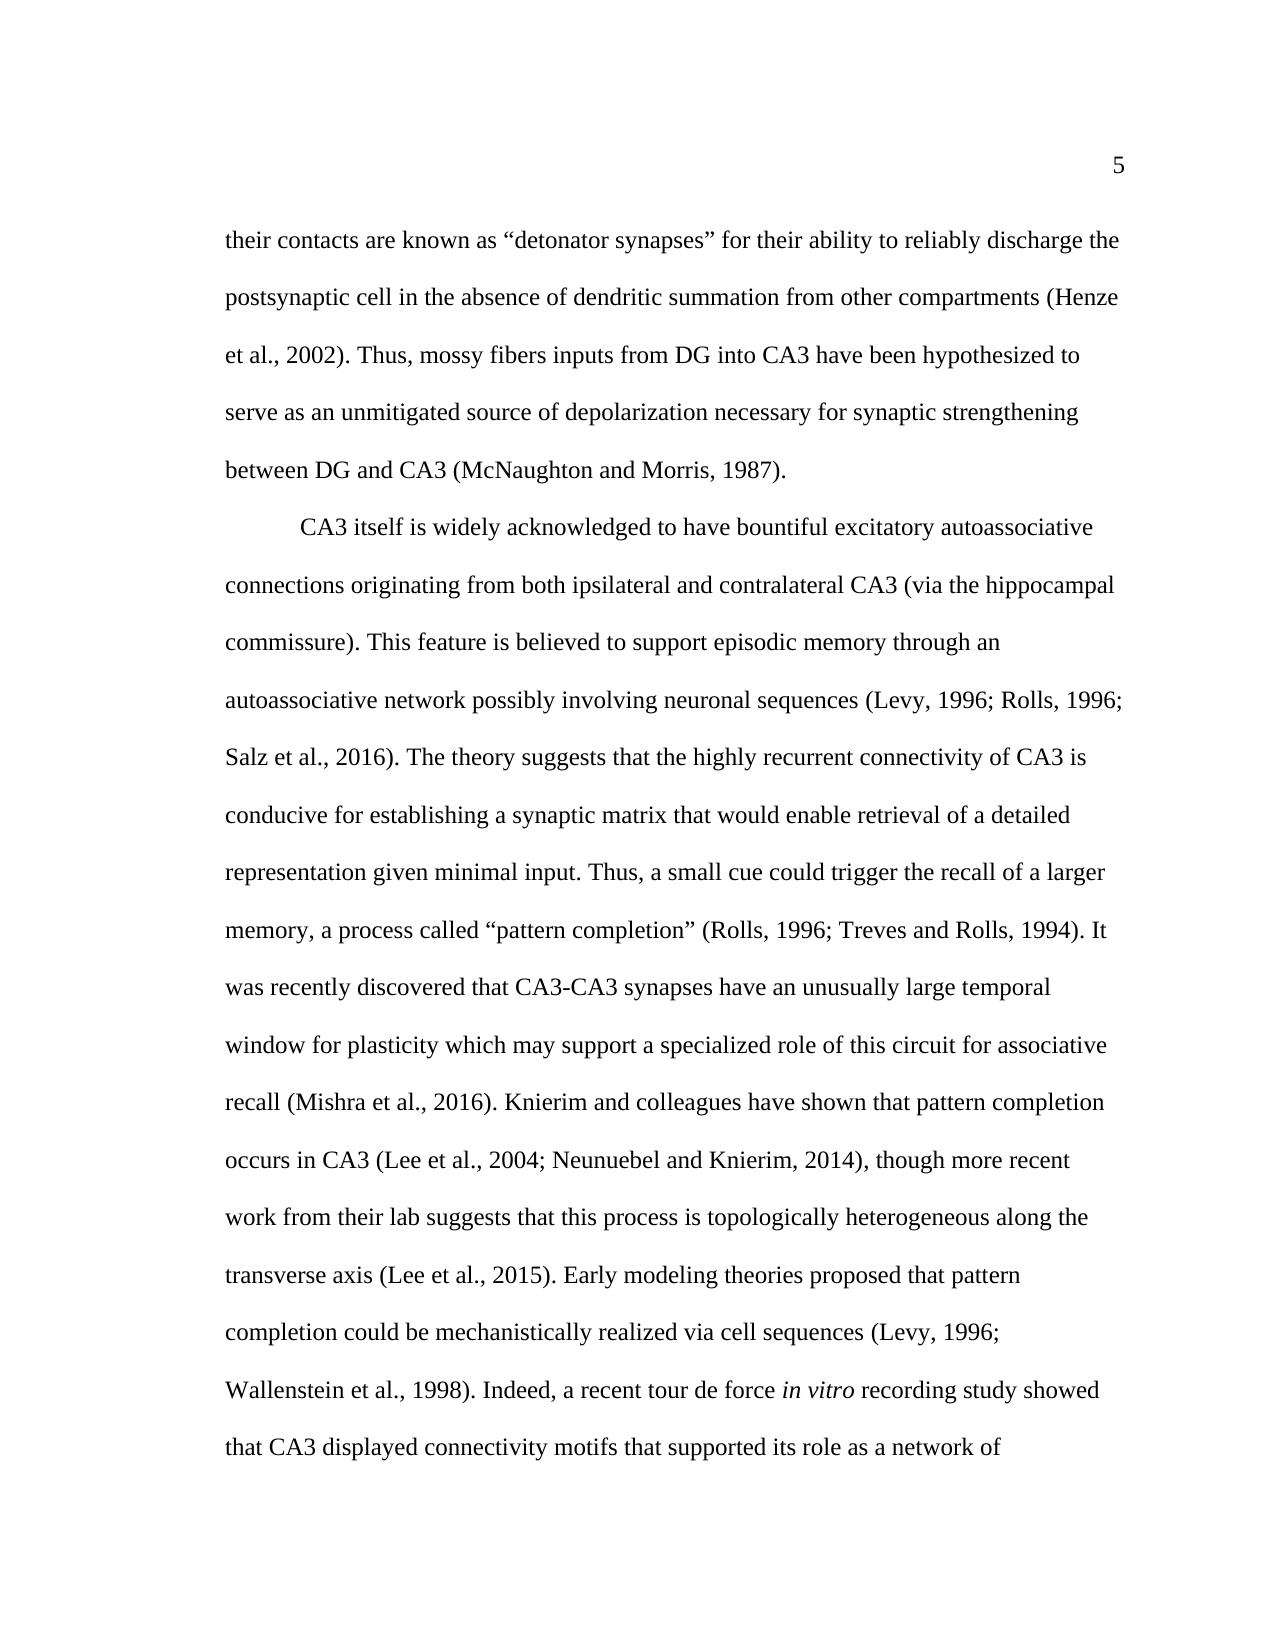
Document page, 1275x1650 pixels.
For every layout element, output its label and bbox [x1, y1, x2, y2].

text [225, 512, 1125, 1461]
text [225, 225, 1125, 484]
